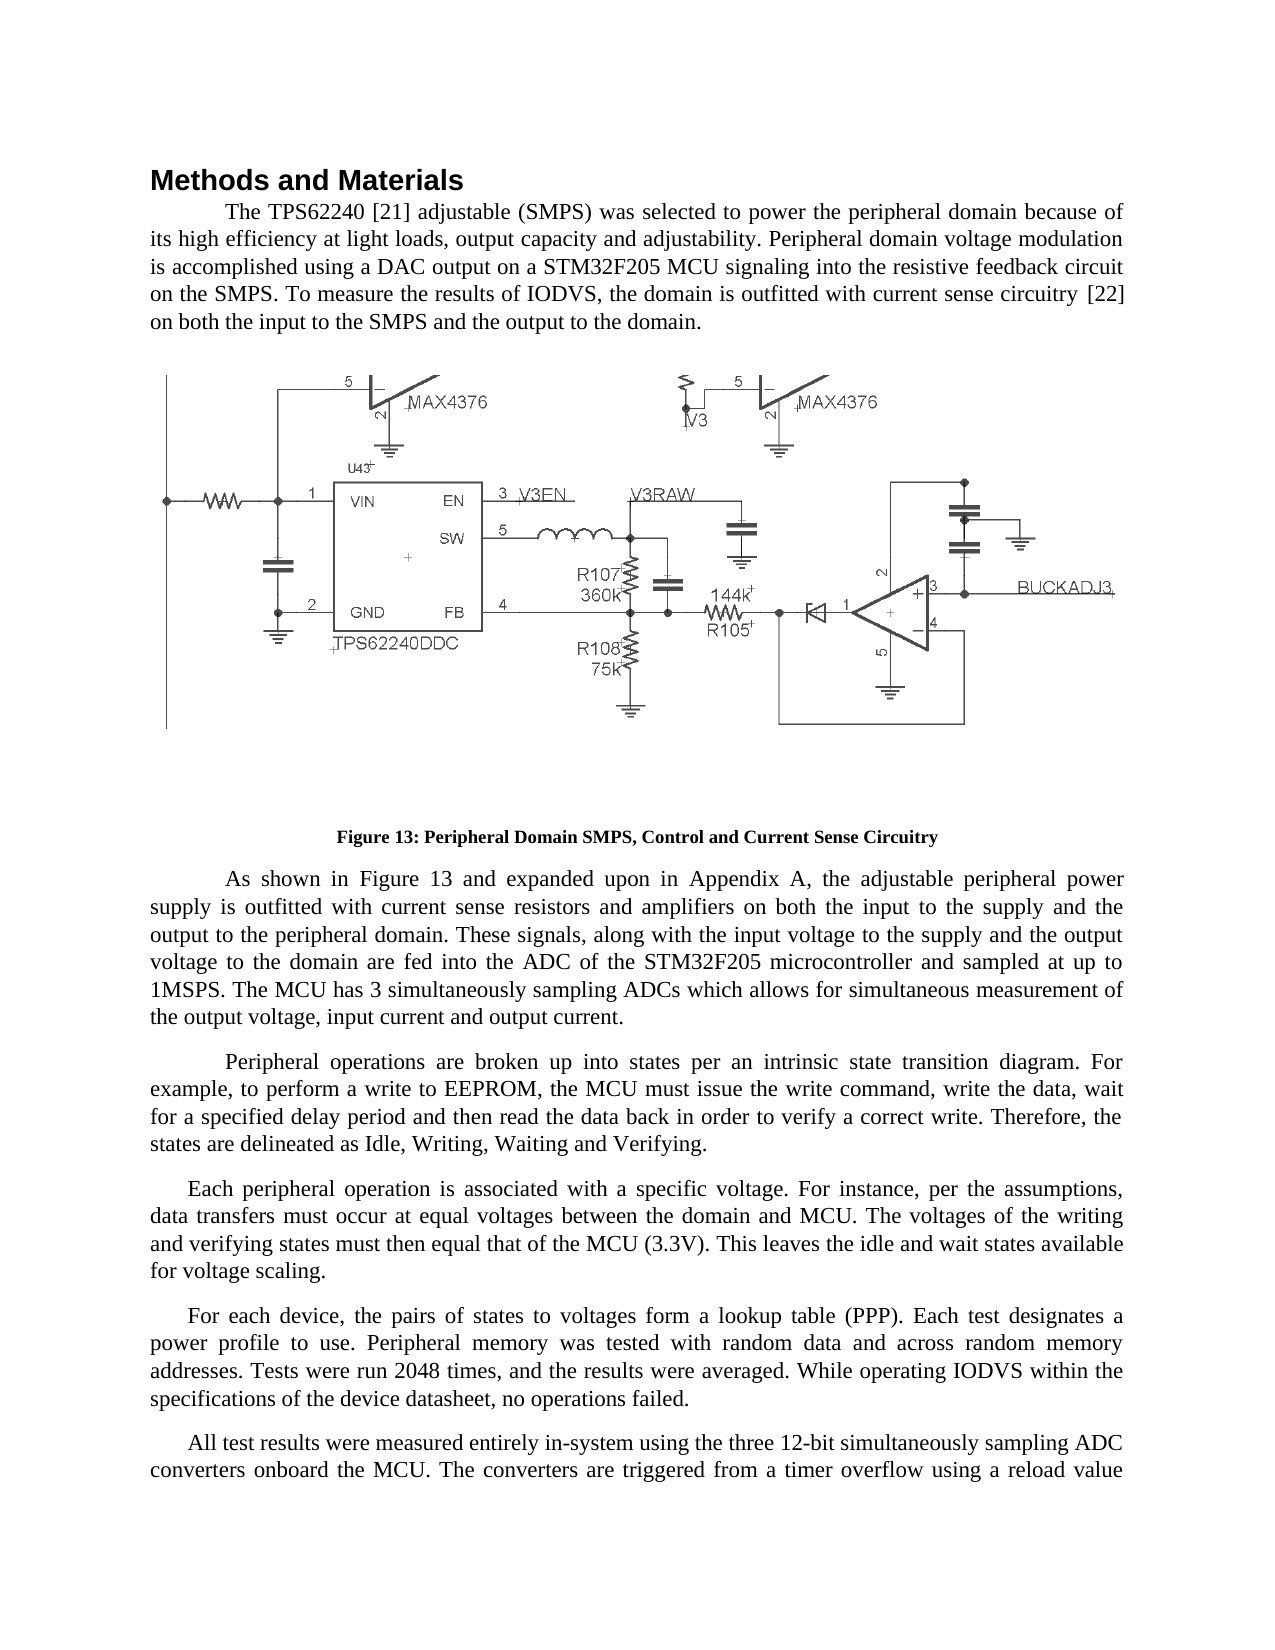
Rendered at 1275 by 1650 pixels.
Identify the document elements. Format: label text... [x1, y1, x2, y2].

text Each peripheral operation is associated with a specific voltage. For instance, per the assumptions, data transfers must occur at equal voltages between the domain and MCU. The voltages of the writing and verifying states must then equal that of the MCU (3.3V). This leaves the idle and wait states available for voltage scaling. [150, 1175, 1125, 1284]
text For each device, the pairs of states to voltages form a lookup table (PPP). Each test designates a power profile to use. Peripheral memory was tested with random data and across random memory addresses. Tests were run 2048 times, and the results were averaged. While operating IODVS within the specifications of the device datasheet, no operations failed. [150, 1302, 1125, 1411]
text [150, 1429, 1125, 1483]
picture [159, 375, 1115, 729]
subtitle Methods and Materials [150, 162, 1125, 196]
text Figure 13: Peripheral Domain SMPS, Control and Current Sense Circuitry [150, 826, 1125, 848]
text Peripheral operations are broken up into states per an intrinsic state transition diagram. For example, to perform a write to EEPROM, the MCU must issue the write command, write the data, wait for a specified delay period and then read the data back in order to verify a correct write. Therefore, the states are delineated as Idle, Writing, Waiting and Verifying. [150, 1048, 1125, 1157]
text As shown in Figure 12 and expanded upon in Appendix A, the adjustable peripheral power supply is outfitted with current sense resistors and amplifiers on both the input to the supply and the output to the peripheral domain. These signals, along with the input voltage to the supply and the output voltage to the domain are fed into the ADC of the STM32F205 microcontroller and sampled at up to 1MSPS. The MCU has 3 simultaneously sampling ADCs which allows for simultaneous measurement of the output voltage, input current and output current. [150, 865, 1125, 1030]
text The TPS62240 adjustable (SMPS) was selected to power the peripheral domain because of its high efficiency at light loads, output capacity and adjustability. Peripheral domain voltage modulation is accomplished using a DAC output on a STM32F205 MCU signaling into the resistive feedback circuit on the SMPS. To measure the results of IODVS, the domain is outfitted with current sense circuitry on both the input to the SMPS and the output to the domain. [150, 198, 1125, 334]
